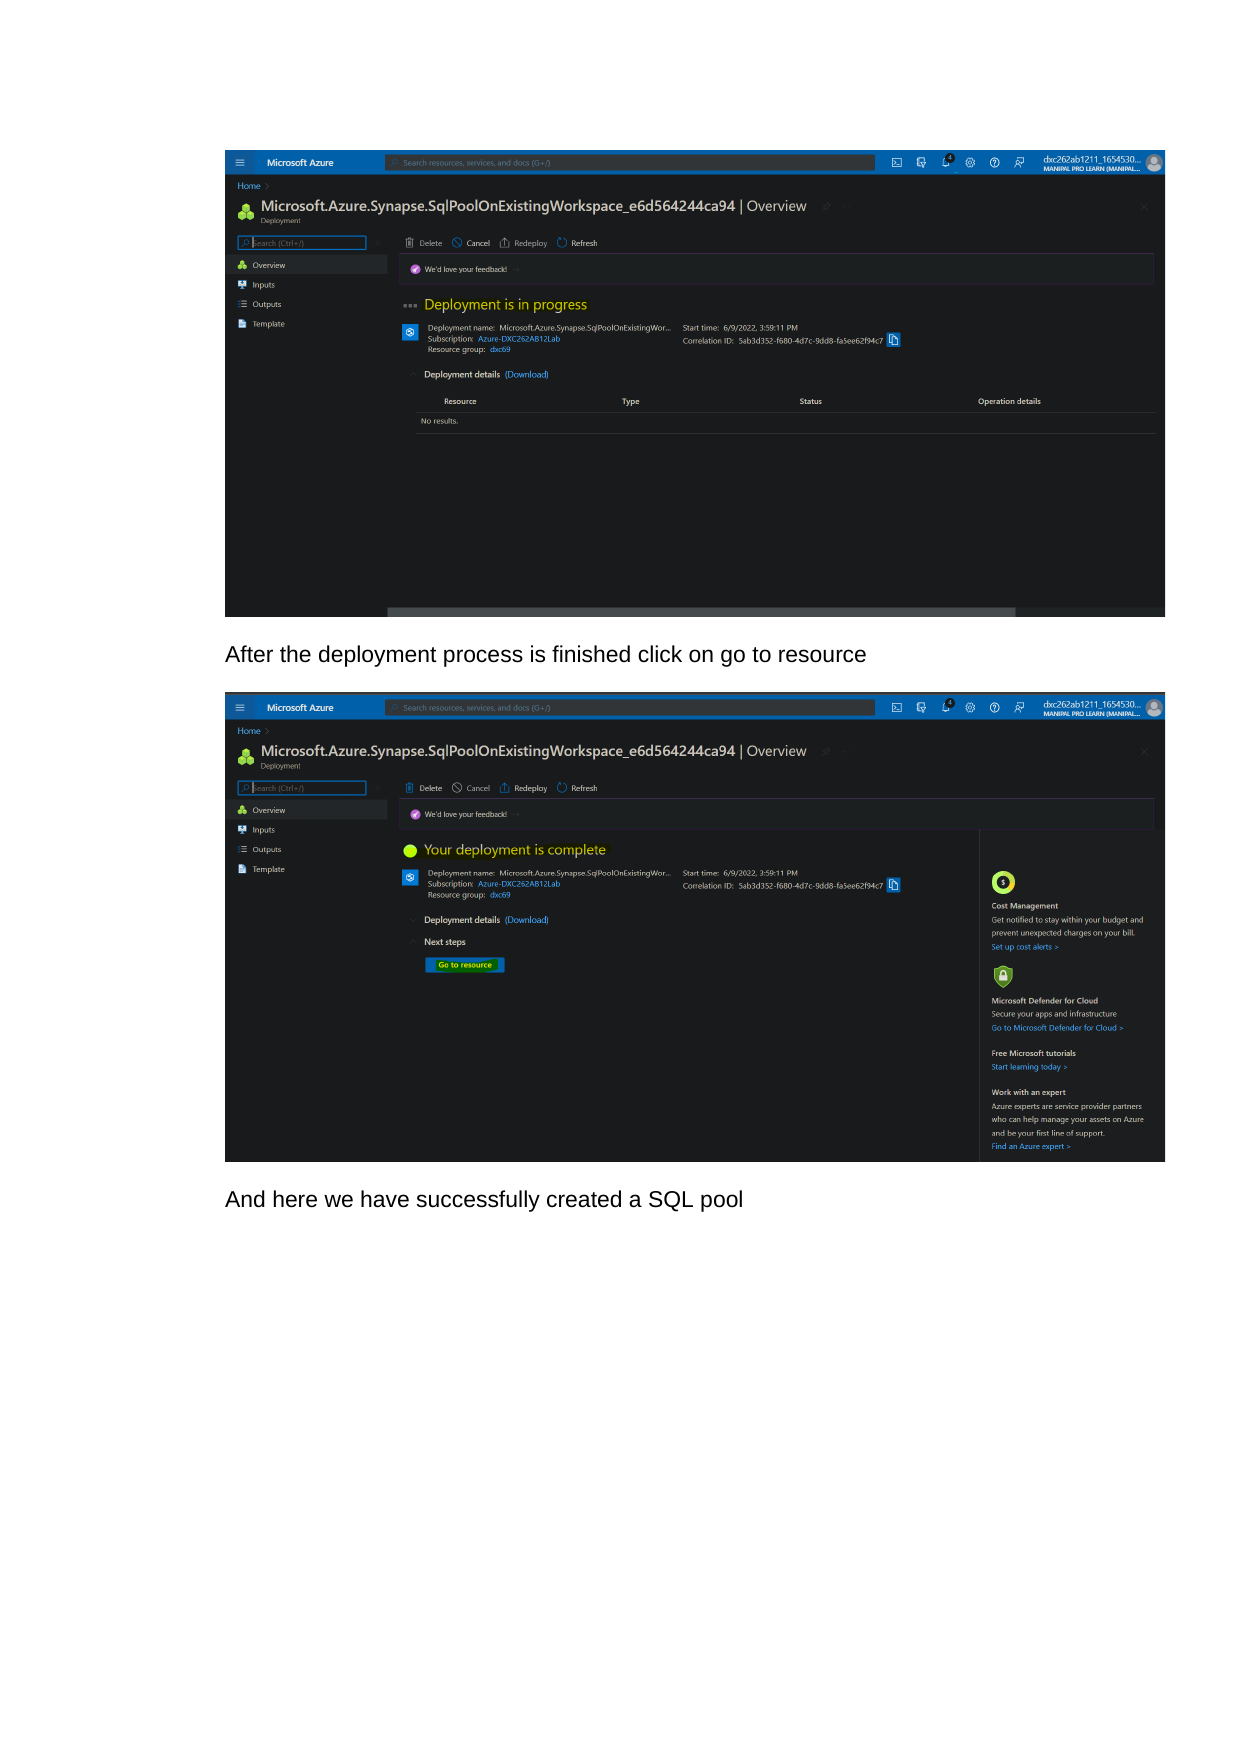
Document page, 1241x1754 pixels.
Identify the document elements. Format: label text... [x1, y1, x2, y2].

picture [225, 150, 1166, 617]
text And here we have successfully created a SQL pool [225, 1186, 1090, 1212]
text After the deployment process is finished click on go to resource [225, 641, 1090, 668]
picture [225, 692, 1166, 1162]
